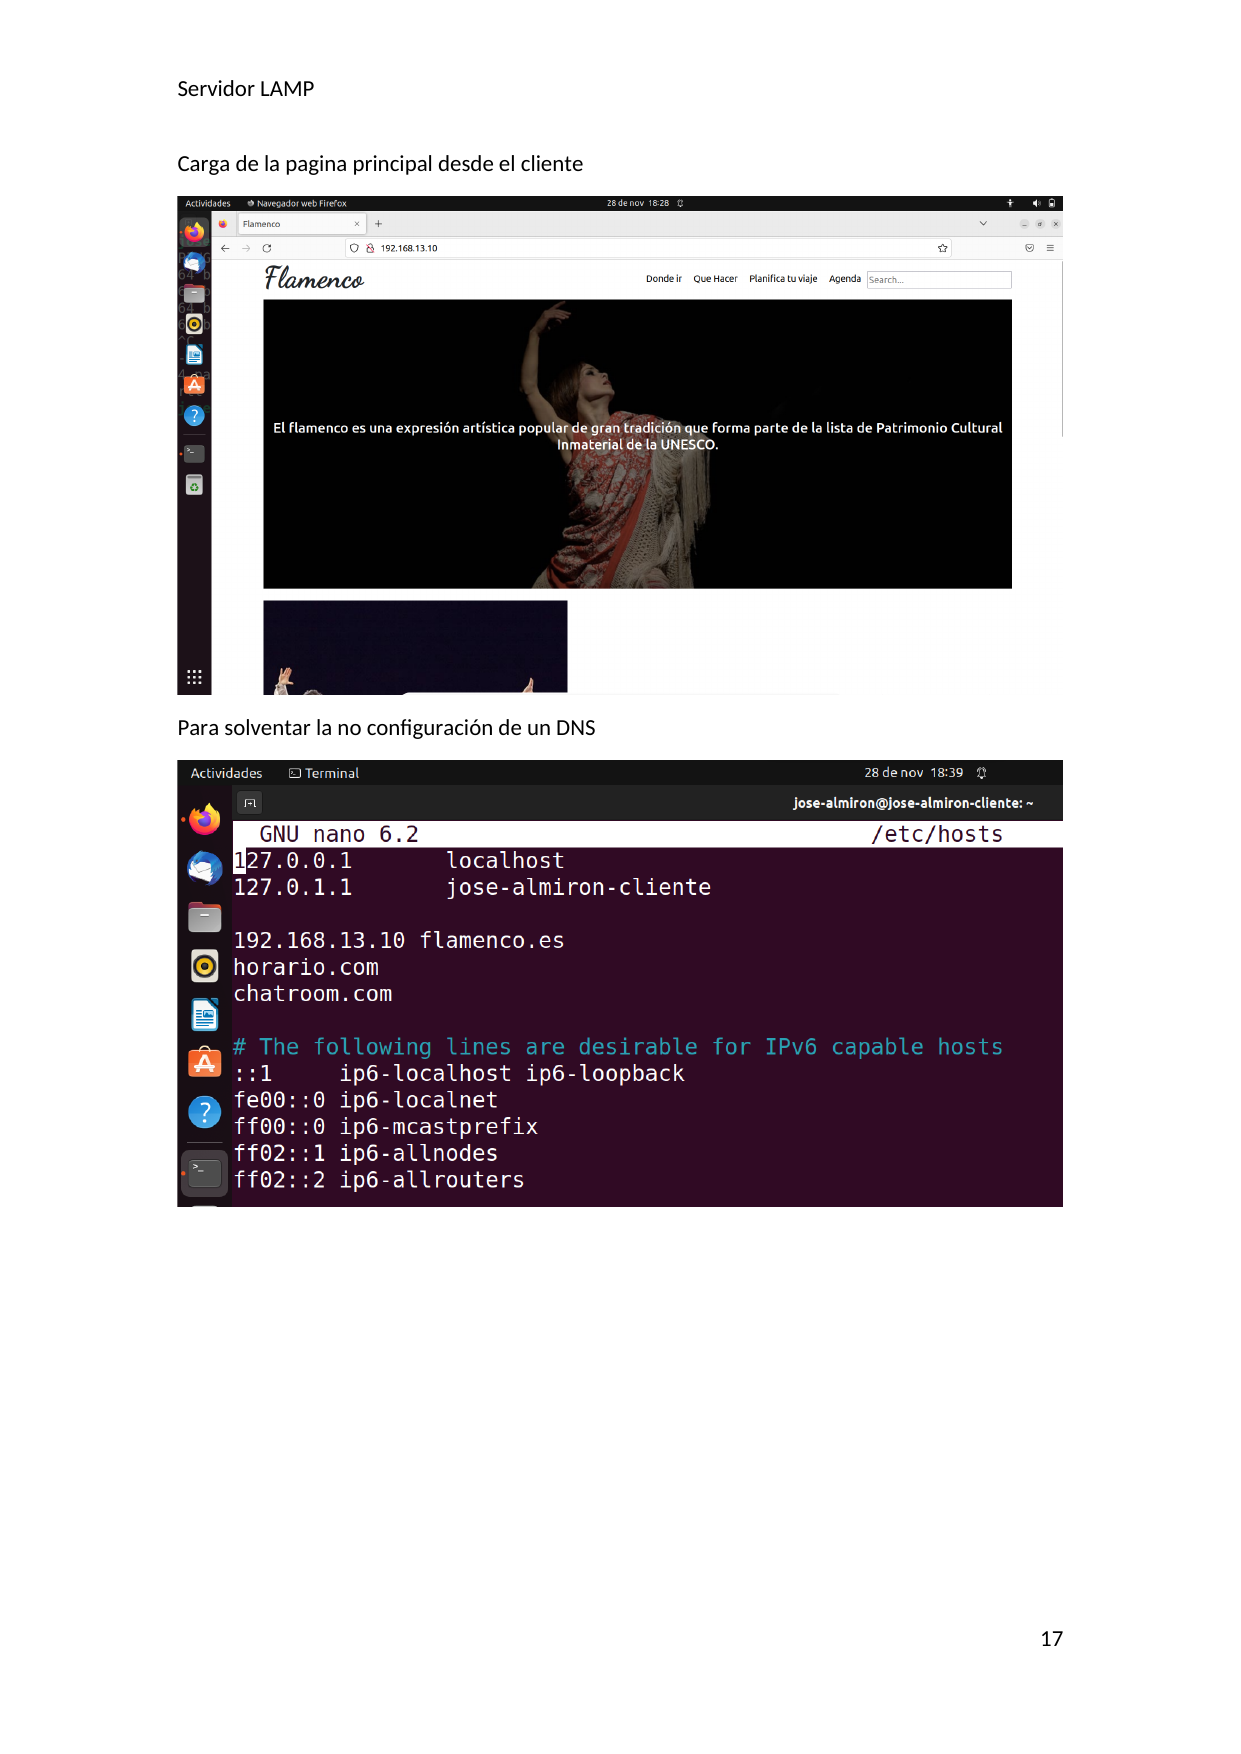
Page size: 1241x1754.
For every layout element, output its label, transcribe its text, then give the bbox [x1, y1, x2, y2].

picture [177, 760, 1063, 1207]
text Para solventar la no configuración de un DNS [177, 713, 1063, 741]
text Carga de la pagina principal desde el cliente [177, 149, 1063, 177]
picture [177, 196, 1063, 695]
